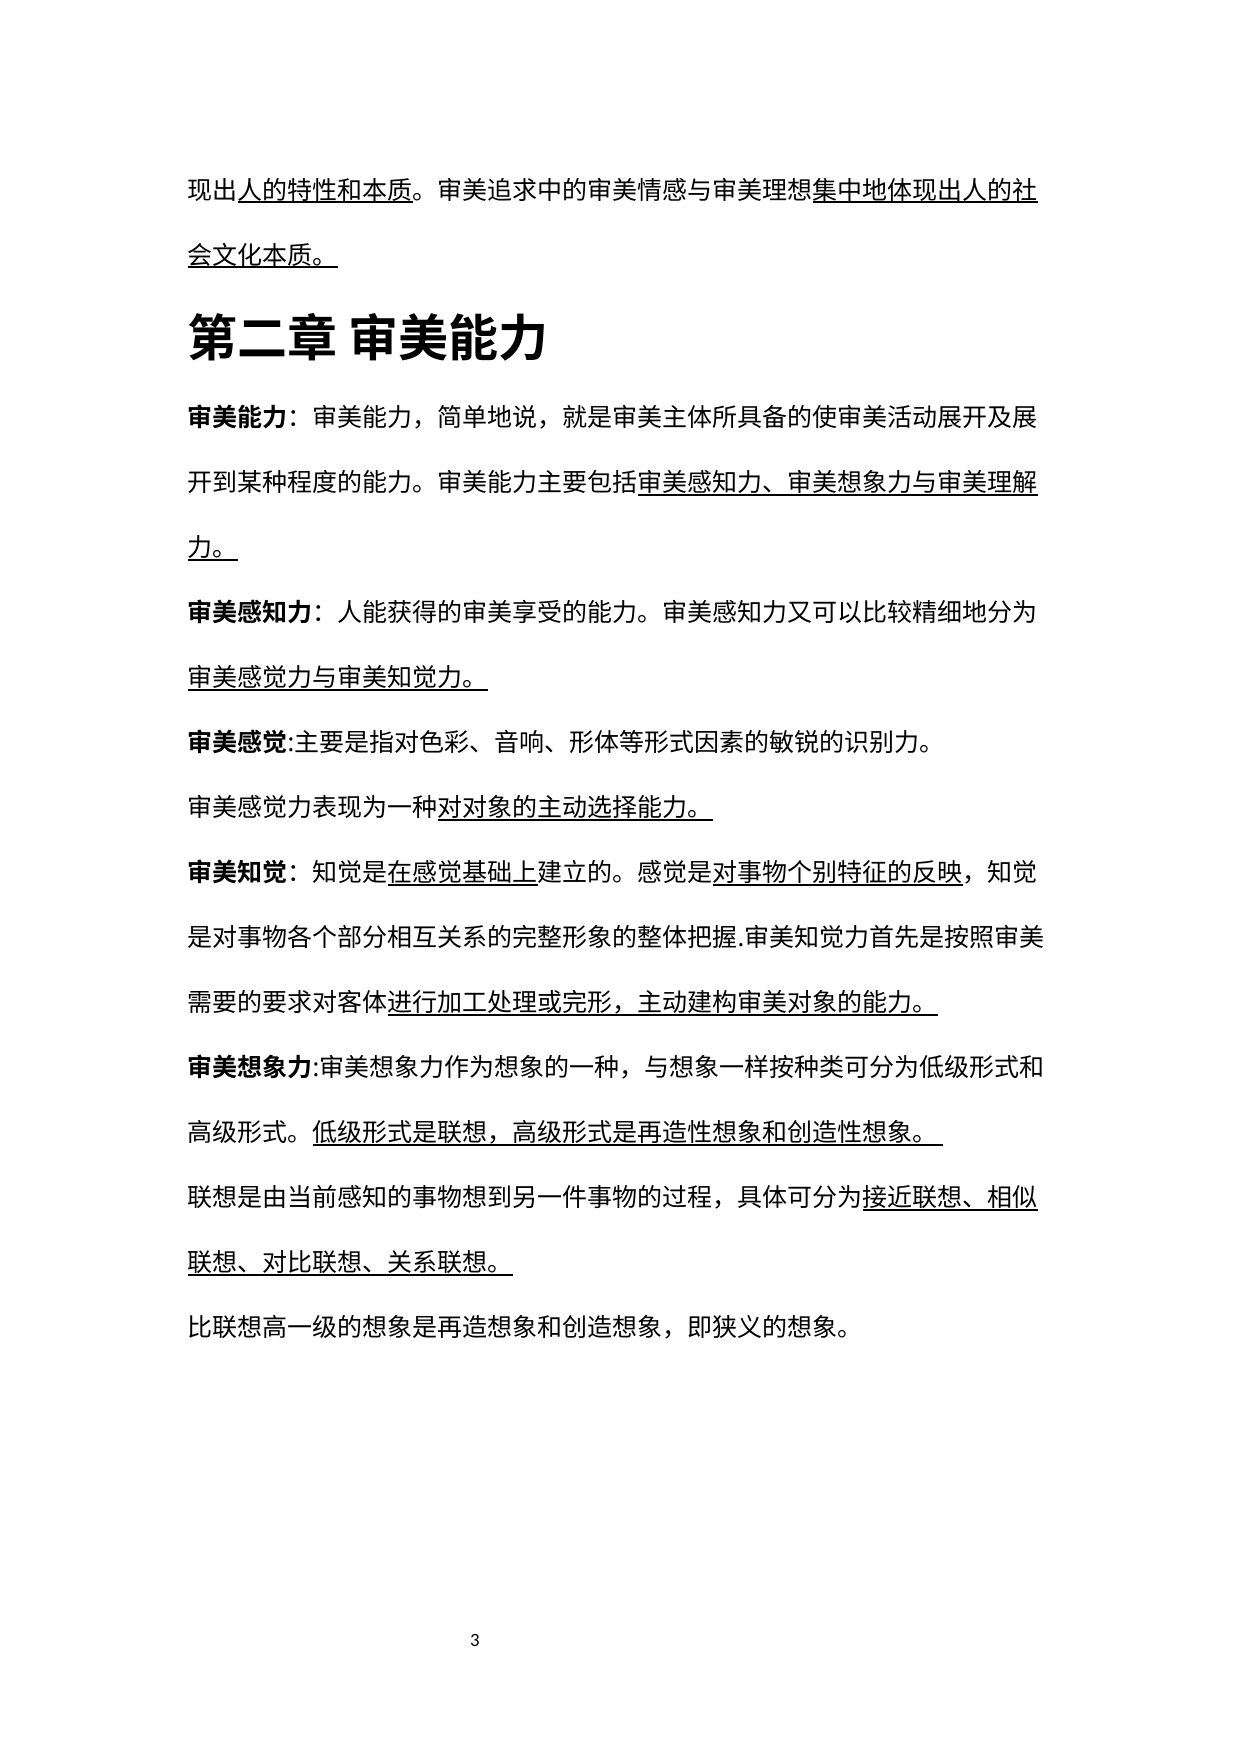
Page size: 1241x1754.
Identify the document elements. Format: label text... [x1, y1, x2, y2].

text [187, 156, 1053, 286]
text 审美感觉:主要是指对色彩、音响、形体等形式因素的敏锐的识别力。 [187, 708, 1053, 773]
text 审美知觉：知觉是在感觉基础上建立的。感觉是对事物个别特征的反映，知觉是对事物各个部分相互关系的完整形象的整体把握.审美知觉力首先是按照审美需要的要求对客体进行加工处理或完形，主动建构审美对象的能力。 [187, 838, 1053, 1033]
text 第二章 审美能力 [187, 286, 1053, 383]
text 审美能力：审美能力，简单地说，就是审美主体所具备的使审美活动展开及展开到某种程度的能力。审美能力主要包括审美感知力、审美想象力与审美理解力。 [187, 383, 1053, 578]
text 联想是由当前感知的事物想到另一件事物的过程，具体可分为接近联想、相似联想、对比联想、关系联想。 [187, 1163, 1053, 1293]
text 审美感知力：人能获得的审美享受的能力。审美感知力又可以比较精细地分为审美感觉力与审美知觉力。 [187, 578, 1053, 708]
text 审美想象力:审美想象力作为想象的一种，与想象一样按种类可分为低级形式和高级形式。低级形式是联想，高级形式是再造性想象和创造性想象。 [187, 1033, 1053, 1163]
text 审美感觉力表现为一种对对象的主动选择能力。 [187, 773, 1053, 838]
text 比联想高一级的想象是再造想象和创造想象，即狭义的想象。 [187, 1293, 1053, 1358]
